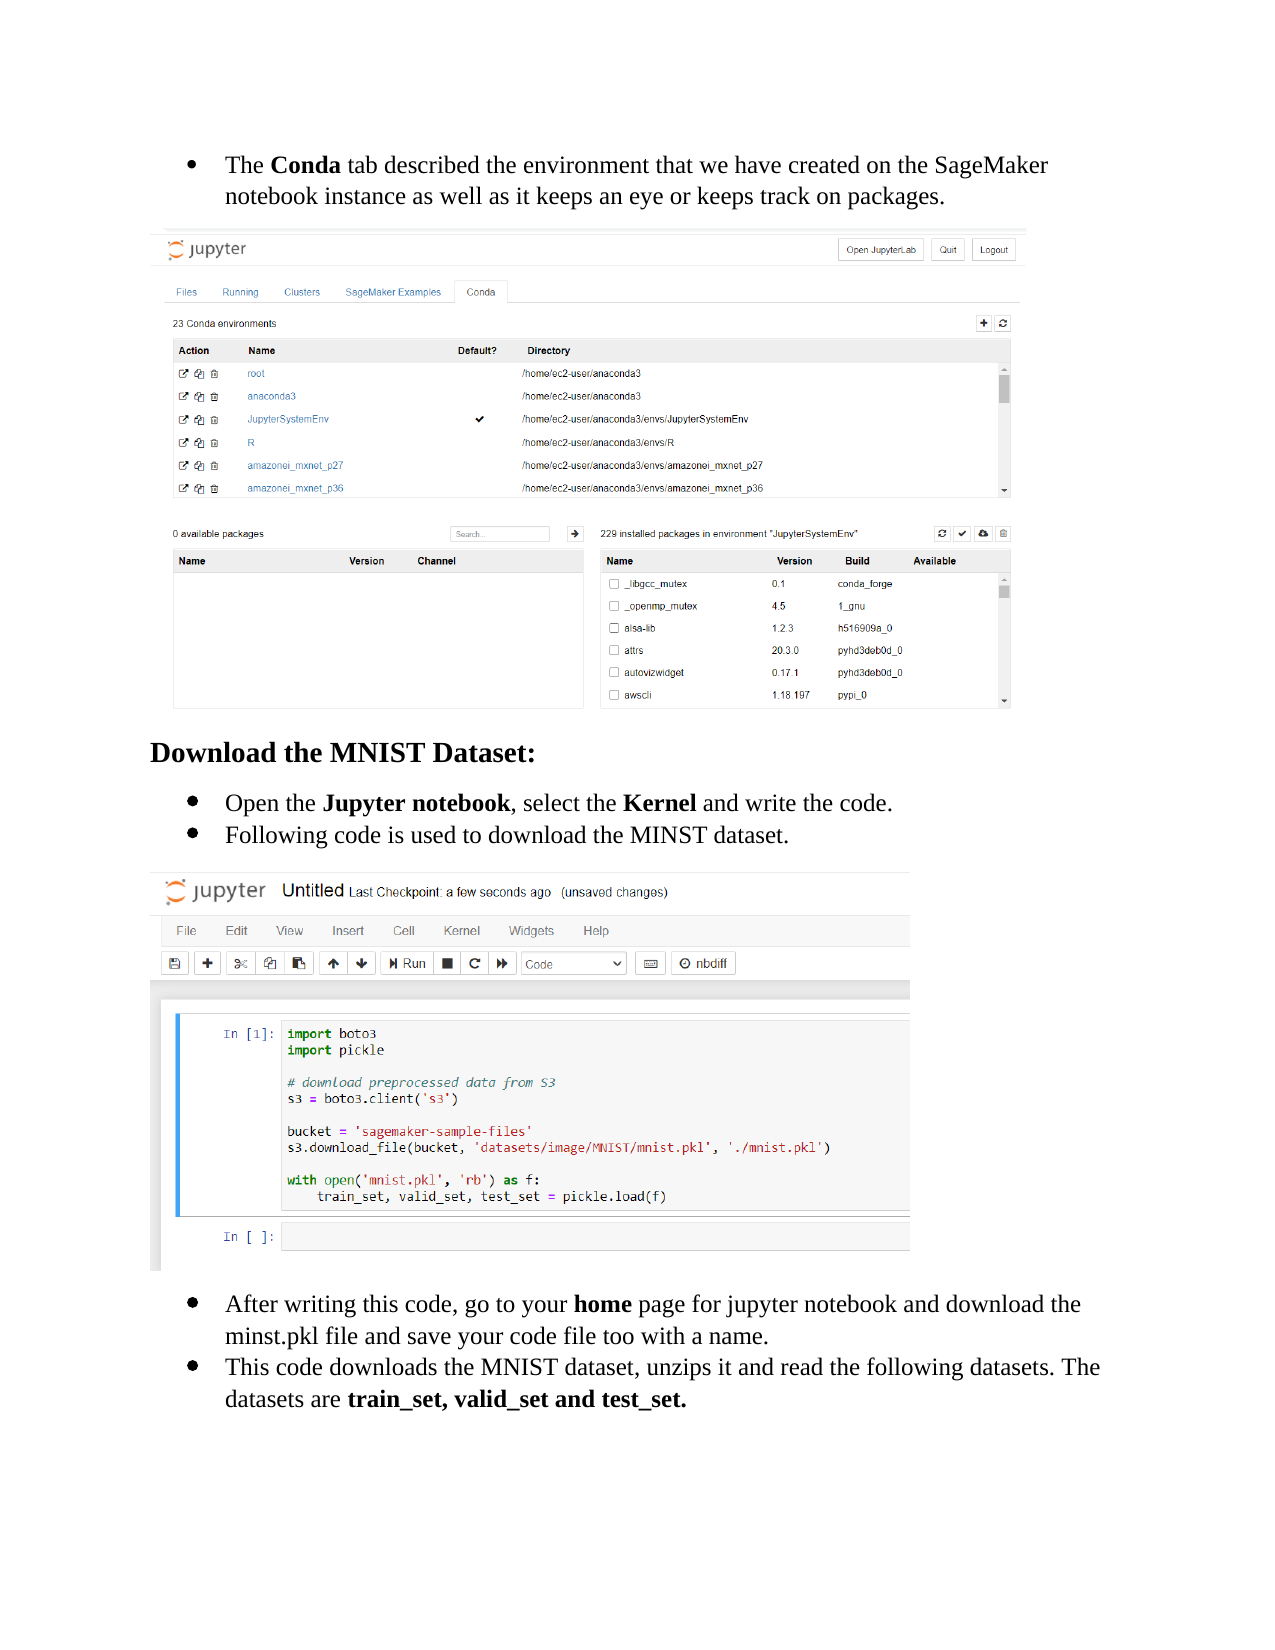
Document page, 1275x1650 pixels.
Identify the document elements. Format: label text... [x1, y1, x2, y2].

picture [150, 868, 910, 1271]
text Download the MNIST Dataset: [150, 735, 1125, 768]
list The Conda tab described the environment that we have created on the SageMaker notebook instance as well as it keeps an eye or keeps track on packages. [187, 150, 1125, 210]
list Open the Jupyter notebook, select the Kernel and write the code. [187, 788, 1125, 817]
list This code downloads the MNIST dataset, unzips it and read the following datasets. The datasets are train_set, valid_set and test_set. [187, 1352, 1125, 1413]
list After writing this code, go to your home page for jupyter notebook and download the minst.pkl file and save your code file too with a name. [187, 1289, 1125, 1350]
list Following code is used to download the MINST dataset. [187, 820, 1125, 849]
picture [150, 228, 1027, 717]
